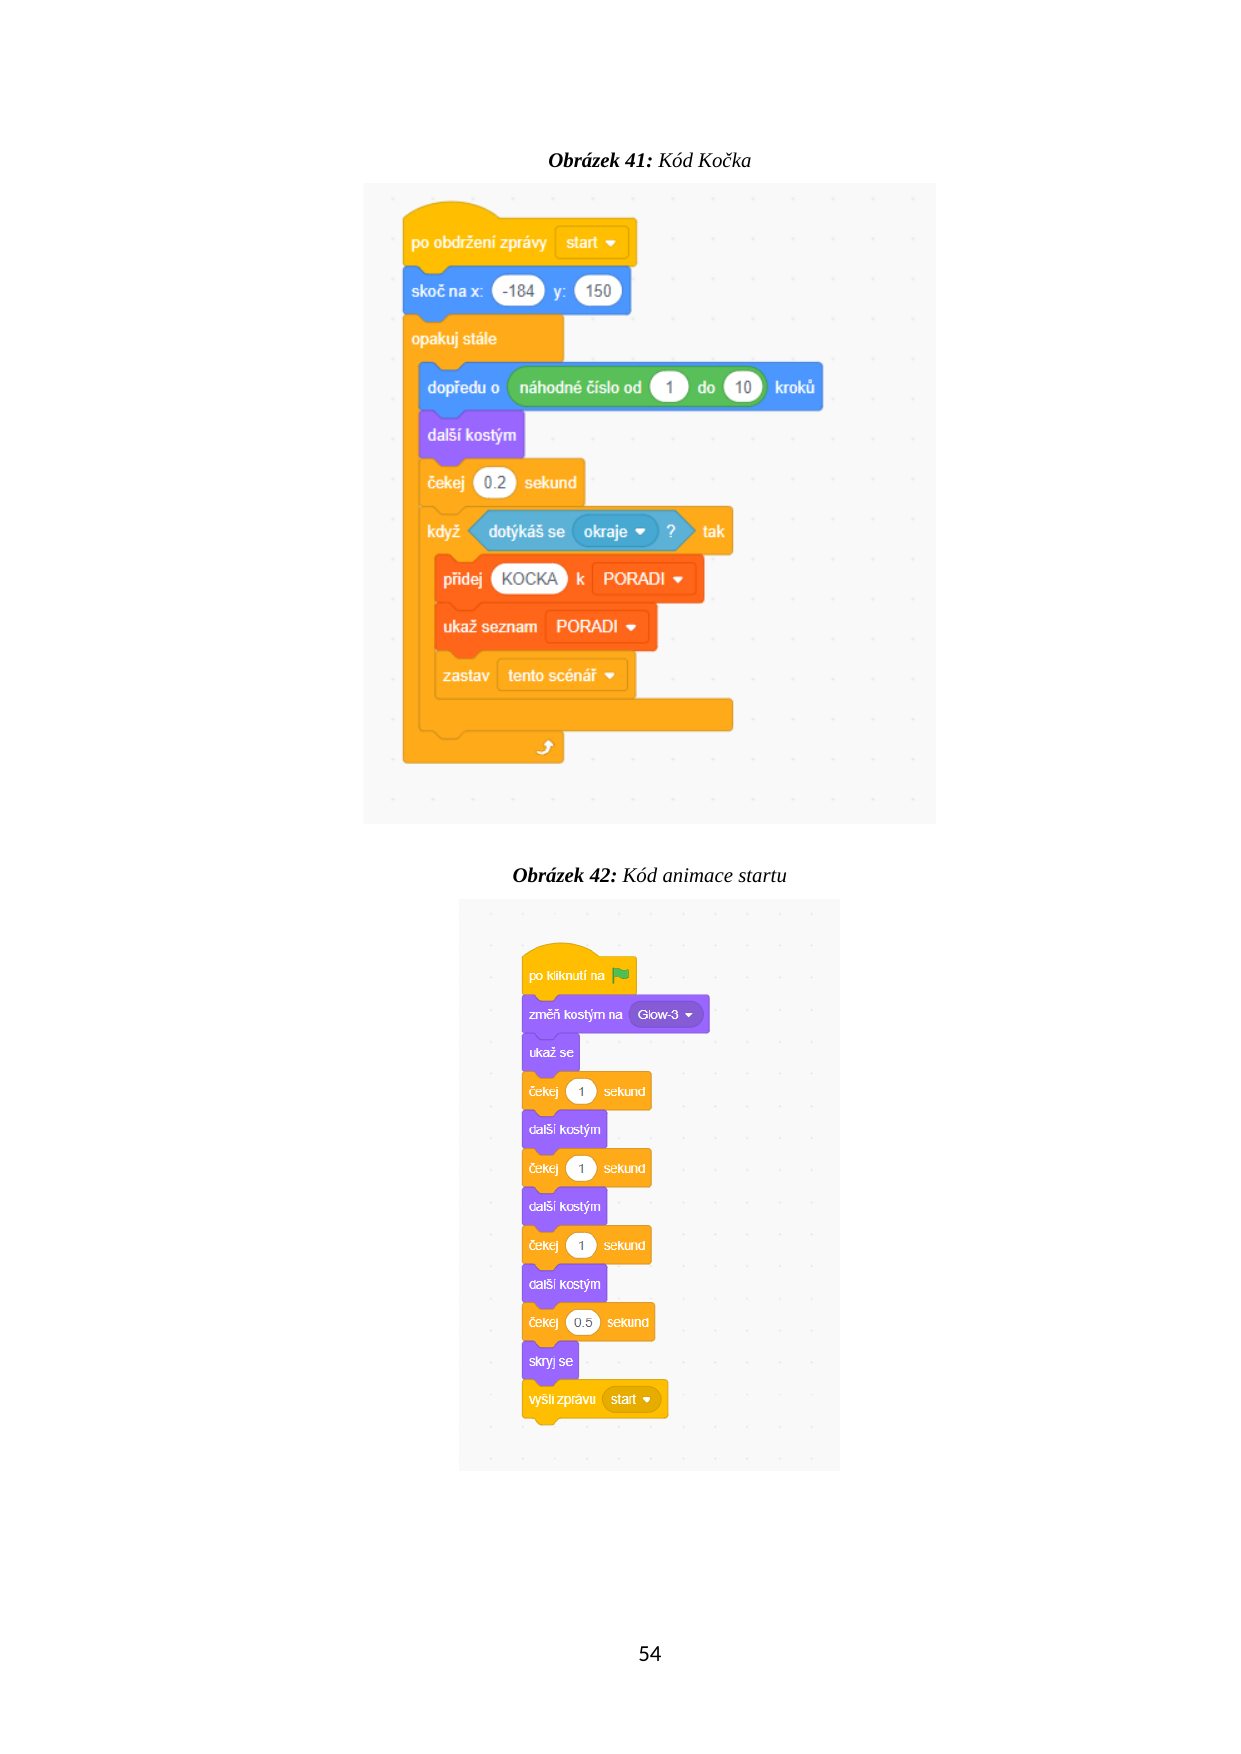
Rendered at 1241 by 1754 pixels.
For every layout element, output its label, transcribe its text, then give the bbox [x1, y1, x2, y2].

picture [363, 183, 936, 824]
text Obrázek 41: Kód Kočka [177, 148, 1122, 172]
text Obrázek 42: Kód animace startu [177, 863, 1122, 887]
picture [459, 899, 841, 1471]
